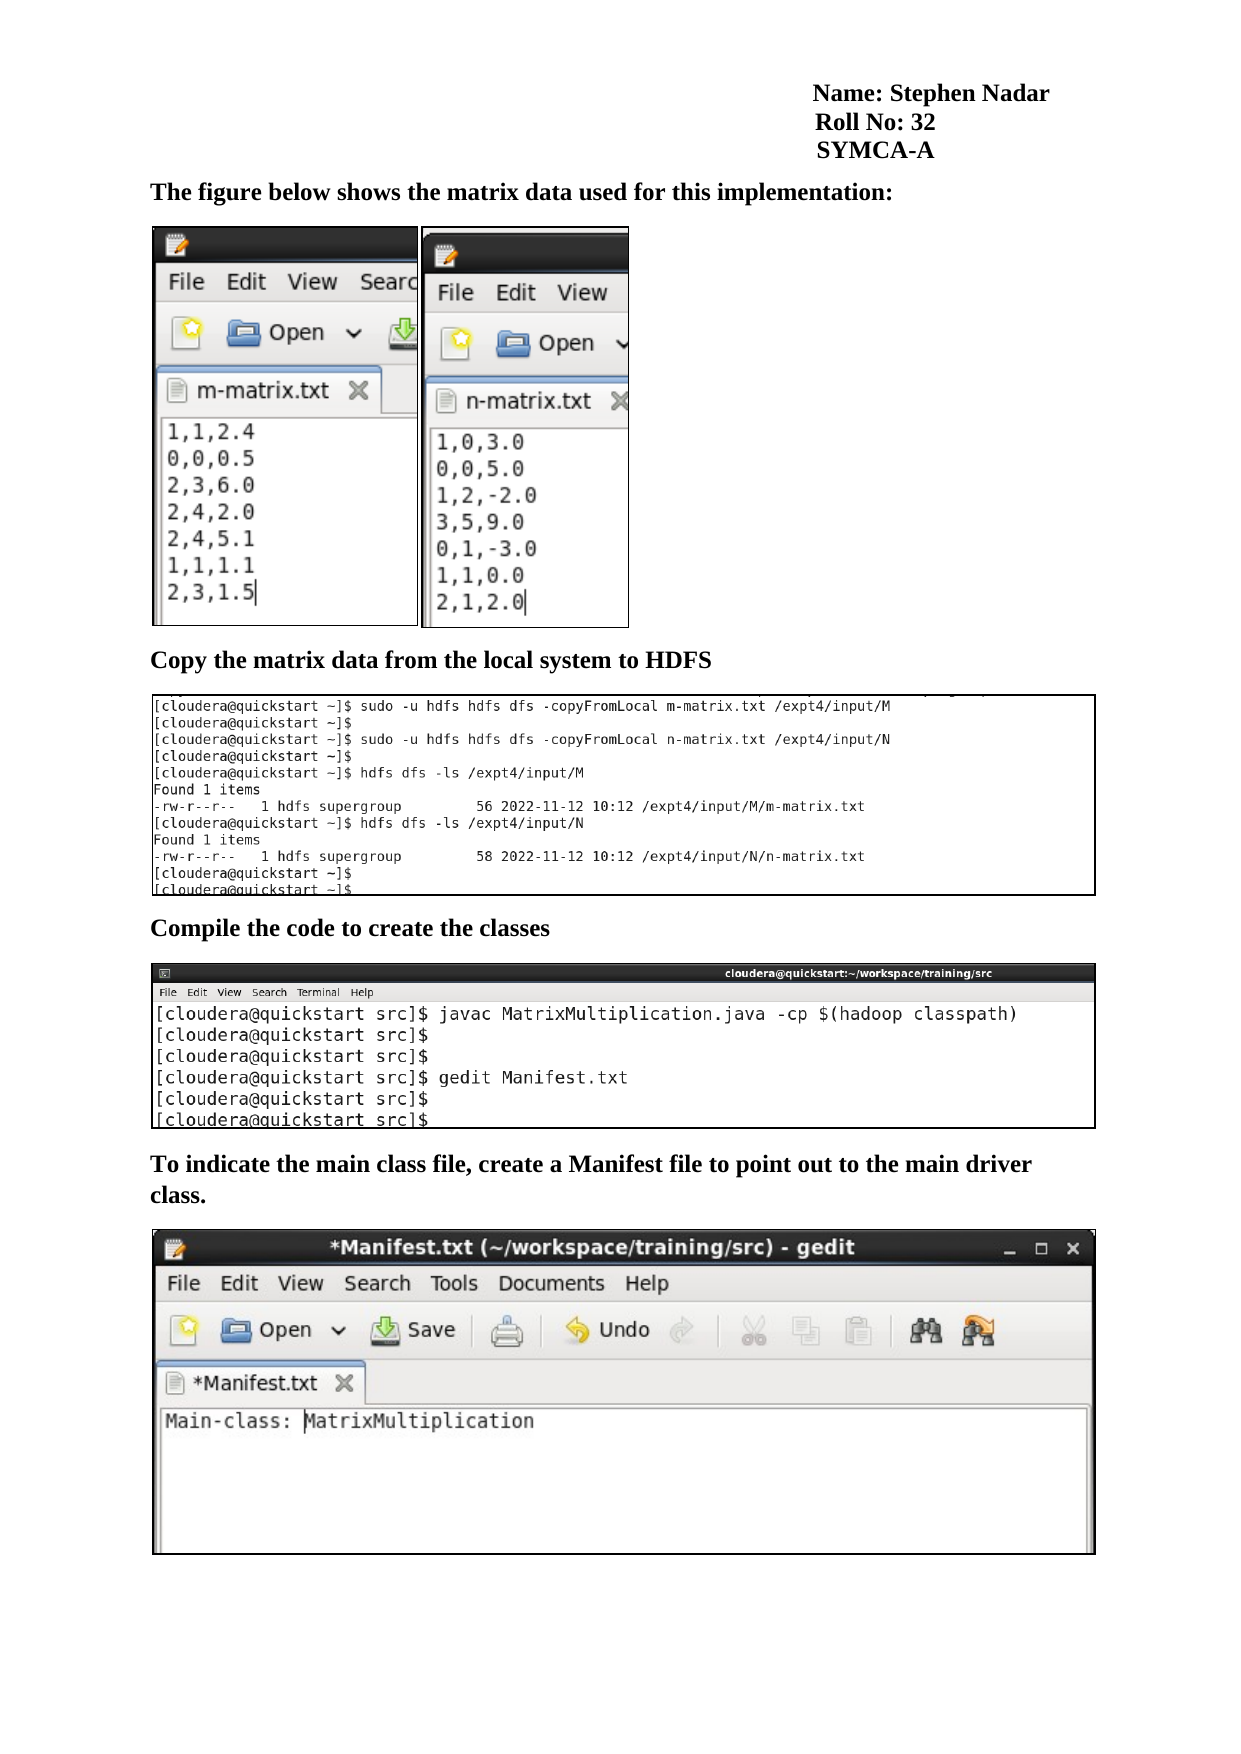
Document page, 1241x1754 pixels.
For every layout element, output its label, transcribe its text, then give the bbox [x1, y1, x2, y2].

picture [423, 228, 628, 239]
picture [153, 228, 417, 239]
text Compile the code to create the classes [150, 707, 1107, 942]
text The figure below shows the matrix data used for this implementation: [150, 177, 1107, 205]
text Copy the matrix data from the local system to HDFS [150, 239, 1107, 674]
picture [153, 1230, 1095, 1553]
picture [154, 696, 984, 707]
picture [153, 964, 1094, 1127]
